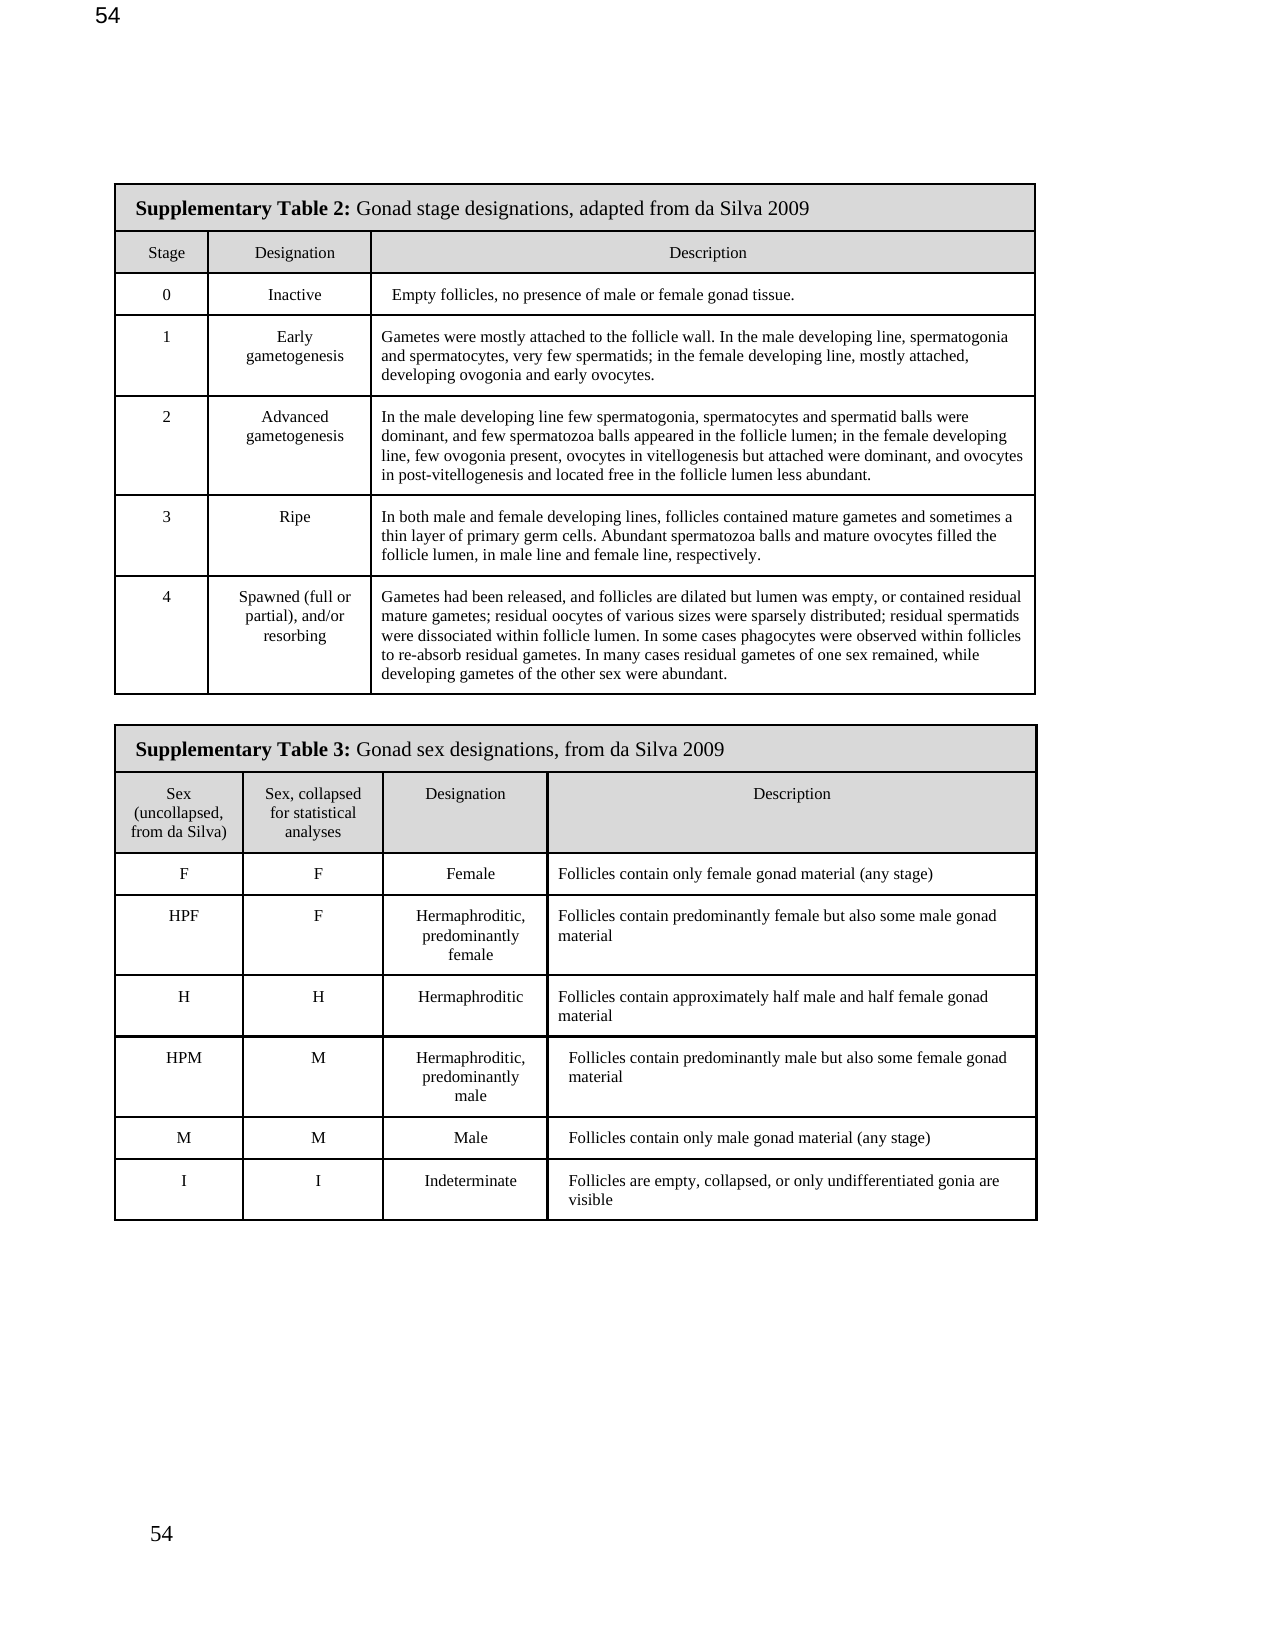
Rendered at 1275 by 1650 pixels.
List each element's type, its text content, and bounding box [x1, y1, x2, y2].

table_cell Hermaphroditic [384, 976, 546, 1035]
table_cell Female [384, 854, 546, 894]
table_cell Follicles contain only female gonad material (any stage) [549, 854, 1035, 894]
table_cell Advanced gametogenesis [209, 397, 370, 494]
table_cell H [244, 976, 382, 1035]
table_cell F [244, 854, 382, 894]
table_cell Hermaphroditic, predominantly male [384, 1038, 546, 1116]
table_cell Spawned (full or partial), and/or resorbing [209, 577, 370, 693]
table_cell 0 [116, 274, 207, 314]
table_cell In the male developing line few spermatogonia, spermatocytes and spermatid balls were dominant, and few spermatozoa balls appeared in the follicle lumen; in the female developing line, few ovogonia present, ovocytes in vitellogenesis but attached were dominant, and ovocytes in post-vitellogenesis and located free in the follicle lumen less abundant. [372, 397, 1034, 494]
table_cell In both male and female developing lines, follicles contained mature gametes and sometimes a thin layer of primary germ cells. Abundant spermatozoa balls and mature ovocytes filled the follicle lumen, in male line and female line, respectively. [372, 496, 1034, 574]
table_cell Gametes had been released, and follicles are dilated but lumen was empty, or contained residual mature gametes; residual oocytes of various sizes were sparsely distributed; residual spermatids were dissociated within follicle lumen. In some cases phagocytes were observed within follicles to re-absorb residual gametes. In many cases residual gametes of one sex remained, while developing gametes of the other sex were abundant. [372, 577, 1034, 693]
table_cell M [244, 1038, 382, 1116]
table_cell Follicles contain predominantly female but also some male gonad material [549, 896, 1035, 974]
table_cell Inactive [209, 274, 370, 314]
table_cell Follicles contain approximately half male and half female gonad material [549, 976, 1035, 1035]
table_cell I [244, 1160, 382, 1219]
table_cell 4 [116, 577, 207, 693]
table_cell 2 [116, 397, 207, 494]
table_cell F [116, 854, 242, 894]
table_cell Designation [209, 232, 370, 272]
table_cell Early gametogenesis [209, 316, 370, 394]
table_cell 3 [116, 496, 207, 574]
table_cell Ripe [209, 496, 370, 574]
table_cell Description [372, 232, 1034, 272]
table_cell HPM [116, 1038, 242, 1116]
table_header Supplementary Table 3: Gonad sex designations, from da Silva 2009 [116, 726, 1035, 771]
table_cell Follicles contain predominantly male but also some female gonad material [549, 1038, 1035, 1116]
table_cell HPF [116, 896, 242, 974]
table_header Supplementary Table 2: Gonad stage designations, adapted from da Silva 2009 [116, 185, 1034, 230]
table_cell 1 [116, 316, 207, 394]
table_cell M [244, 1118, 382, 1158]
table_cell F [244, 896, 382, 974]
table_cell Hermaphroditic, predominantly female [384, 896, 546, 974]
table_cell M [116, 1118, 242, 1158]
table_cell Sex (uncollapsed, from da Silva) [116, 773, 242, 852]
table_cell Designation [384, 773, 546, 852]
table_cell Description [549, 773, 1035, 852]
table_cell Indeterminate [384, 1160, 546, 1219]
table_cell Empty follicles, no presence of male or female gonad tissue. [372, 274, 1034, 314]
table_cell Follicles are empty, collapsed, or only undifferentiated gonia are visible [549, 1160, 1035, 1219]
table_cell Male [384, 1118, 546, 1158]
table_cell H [116, 976, 242, 1035]
table_cell Sex, collapsed for statistical analyses [244, 773, 382, 852]
table_cell Follicles contain only male gonad material (any stage) [549, 1118, 1035, 1158]
table_cell Gametes were mostly attached to the follicle wall. In the male developing line, spermatogonia and spermatocytes, very few spermatids; in the female developing line, mostly attached, developing ovogonia and early ovocytes. [372, 316, 1034, 394]
table_cell I [116, 1160, 242, 1219]
table_cell Stage [116, 232, 207, 272]
